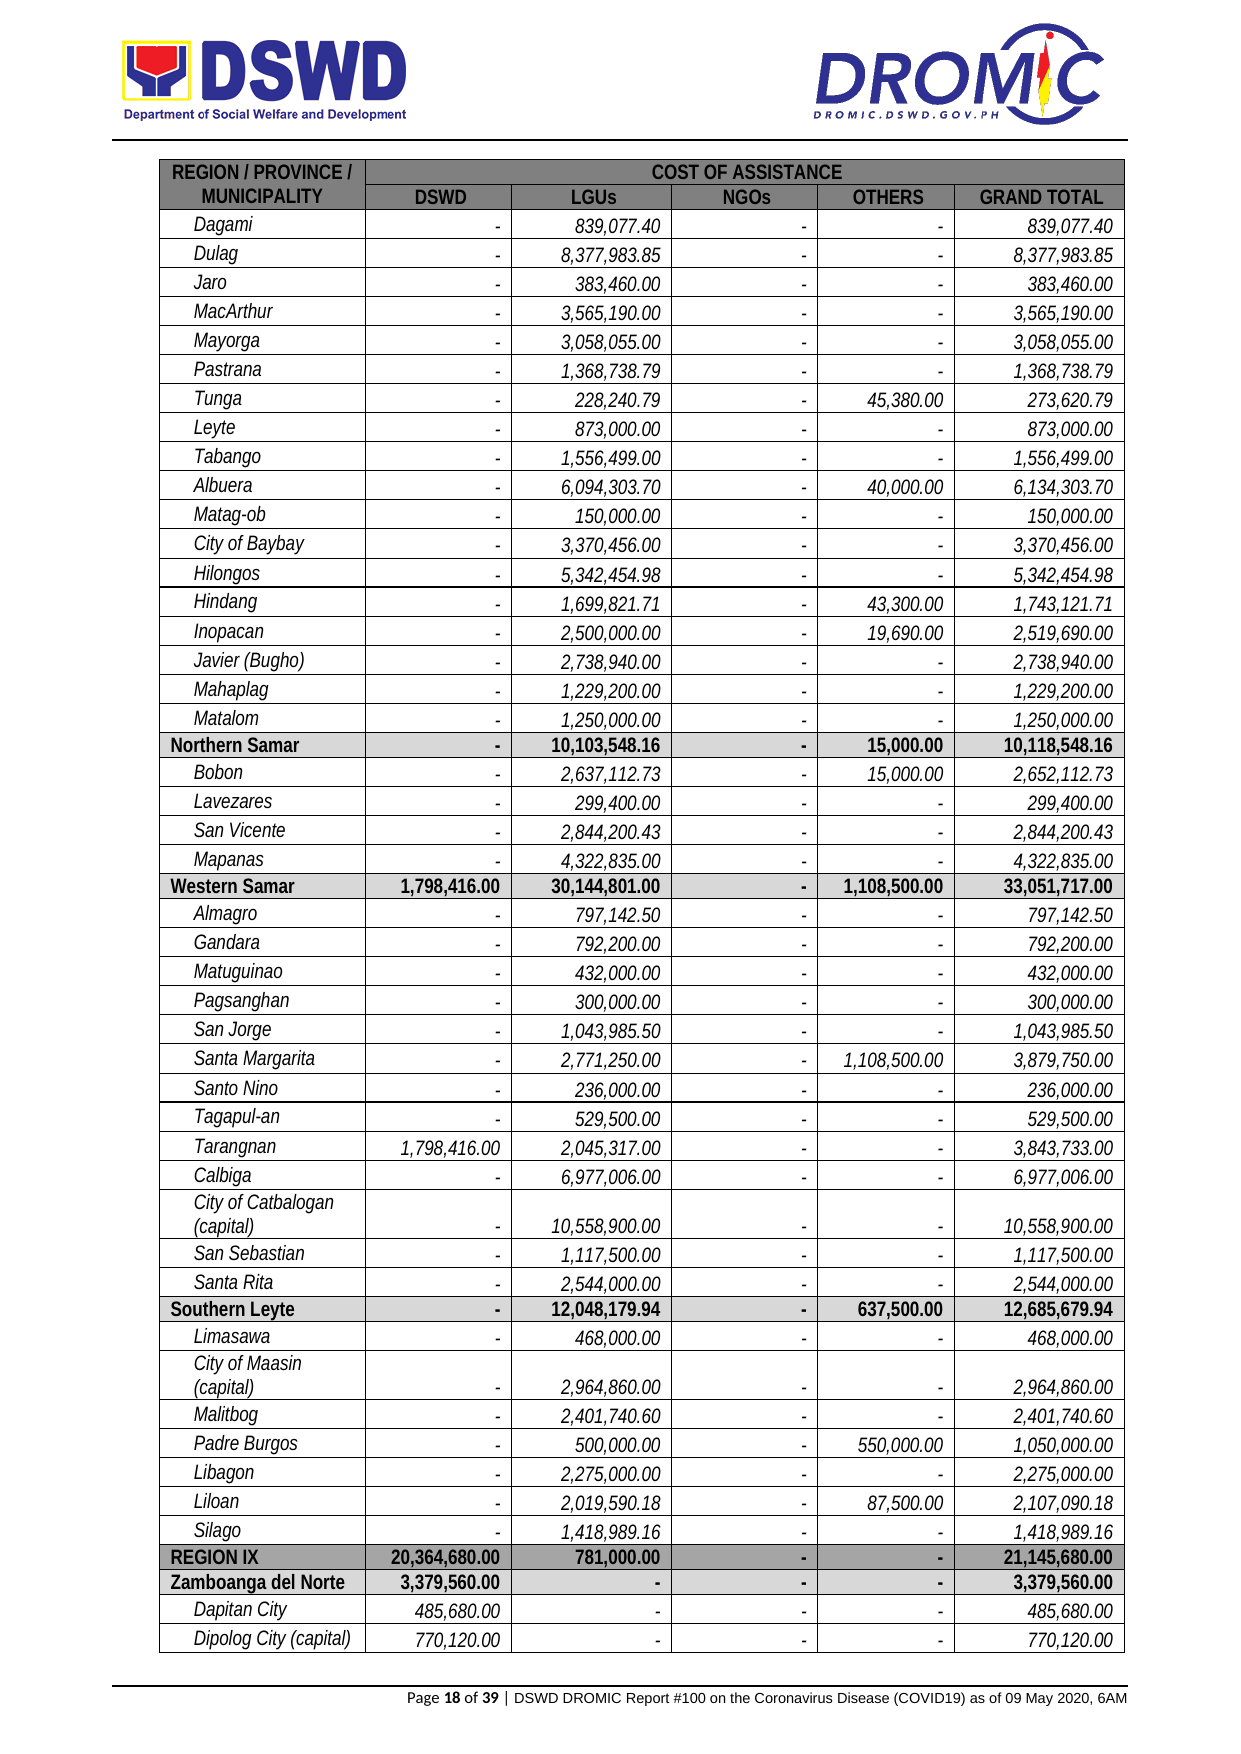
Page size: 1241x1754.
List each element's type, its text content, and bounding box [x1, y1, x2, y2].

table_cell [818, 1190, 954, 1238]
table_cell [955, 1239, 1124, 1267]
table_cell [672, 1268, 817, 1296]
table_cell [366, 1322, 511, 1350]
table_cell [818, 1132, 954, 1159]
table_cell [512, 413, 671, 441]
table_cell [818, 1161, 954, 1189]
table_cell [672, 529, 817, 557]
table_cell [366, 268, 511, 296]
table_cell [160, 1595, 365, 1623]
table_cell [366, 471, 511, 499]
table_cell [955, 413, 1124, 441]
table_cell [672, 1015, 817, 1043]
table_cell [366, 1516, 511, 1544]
picture [781, 23, 1133, 125]
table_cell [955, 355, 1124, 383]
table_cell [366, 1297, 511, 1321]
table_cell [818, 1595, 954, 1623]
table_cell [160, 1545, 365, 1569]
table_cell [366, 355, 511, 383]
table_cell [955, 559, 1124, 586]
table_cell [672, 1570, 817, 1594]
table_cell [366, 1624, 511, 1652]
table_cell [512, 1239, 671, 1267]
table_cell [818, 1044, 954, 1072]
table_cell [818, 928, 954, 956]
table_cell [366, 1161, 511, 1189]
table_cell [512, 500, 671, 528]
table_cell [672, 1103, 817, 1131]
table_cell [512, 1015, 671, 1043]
table_cell NGOs [672, 185, 817, 209]
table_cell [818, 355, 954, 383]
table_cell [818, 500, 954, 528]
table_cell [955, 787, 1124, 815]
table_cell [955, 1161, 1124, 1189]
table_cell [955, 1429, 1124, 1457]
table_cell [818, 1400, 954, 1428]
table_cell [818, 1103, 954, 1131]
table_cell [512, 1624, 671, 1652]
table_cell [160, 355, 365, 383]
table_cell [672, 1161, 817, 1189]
picture [112, 37, 417, 125]
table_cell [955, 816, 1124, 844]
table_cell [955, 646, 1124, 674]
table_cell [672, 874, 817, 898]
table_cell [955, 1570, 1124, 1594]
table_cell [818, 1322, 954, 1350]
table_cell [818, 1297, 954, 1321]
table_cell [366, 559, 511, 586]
table_cell DSWD [366, 185, 511, 209]
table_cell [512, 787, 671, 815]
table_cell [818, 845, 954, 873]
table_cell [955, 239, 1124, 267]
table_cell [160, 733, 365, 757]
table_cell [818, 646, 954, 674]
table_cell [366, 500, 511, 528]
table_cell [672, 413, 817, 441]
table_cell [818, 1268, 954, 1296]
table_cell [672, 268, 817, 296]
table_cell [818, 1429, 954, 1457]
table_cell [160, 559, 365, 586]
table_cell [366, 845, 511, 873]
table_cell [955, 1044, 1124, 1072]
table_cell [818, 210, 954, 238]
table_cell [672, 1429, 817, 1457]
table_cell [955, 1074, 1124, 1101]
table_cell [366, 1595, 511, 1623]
table_header REGION / PROVINCE / MUNICIPALITY [160, 160, 365, 209]
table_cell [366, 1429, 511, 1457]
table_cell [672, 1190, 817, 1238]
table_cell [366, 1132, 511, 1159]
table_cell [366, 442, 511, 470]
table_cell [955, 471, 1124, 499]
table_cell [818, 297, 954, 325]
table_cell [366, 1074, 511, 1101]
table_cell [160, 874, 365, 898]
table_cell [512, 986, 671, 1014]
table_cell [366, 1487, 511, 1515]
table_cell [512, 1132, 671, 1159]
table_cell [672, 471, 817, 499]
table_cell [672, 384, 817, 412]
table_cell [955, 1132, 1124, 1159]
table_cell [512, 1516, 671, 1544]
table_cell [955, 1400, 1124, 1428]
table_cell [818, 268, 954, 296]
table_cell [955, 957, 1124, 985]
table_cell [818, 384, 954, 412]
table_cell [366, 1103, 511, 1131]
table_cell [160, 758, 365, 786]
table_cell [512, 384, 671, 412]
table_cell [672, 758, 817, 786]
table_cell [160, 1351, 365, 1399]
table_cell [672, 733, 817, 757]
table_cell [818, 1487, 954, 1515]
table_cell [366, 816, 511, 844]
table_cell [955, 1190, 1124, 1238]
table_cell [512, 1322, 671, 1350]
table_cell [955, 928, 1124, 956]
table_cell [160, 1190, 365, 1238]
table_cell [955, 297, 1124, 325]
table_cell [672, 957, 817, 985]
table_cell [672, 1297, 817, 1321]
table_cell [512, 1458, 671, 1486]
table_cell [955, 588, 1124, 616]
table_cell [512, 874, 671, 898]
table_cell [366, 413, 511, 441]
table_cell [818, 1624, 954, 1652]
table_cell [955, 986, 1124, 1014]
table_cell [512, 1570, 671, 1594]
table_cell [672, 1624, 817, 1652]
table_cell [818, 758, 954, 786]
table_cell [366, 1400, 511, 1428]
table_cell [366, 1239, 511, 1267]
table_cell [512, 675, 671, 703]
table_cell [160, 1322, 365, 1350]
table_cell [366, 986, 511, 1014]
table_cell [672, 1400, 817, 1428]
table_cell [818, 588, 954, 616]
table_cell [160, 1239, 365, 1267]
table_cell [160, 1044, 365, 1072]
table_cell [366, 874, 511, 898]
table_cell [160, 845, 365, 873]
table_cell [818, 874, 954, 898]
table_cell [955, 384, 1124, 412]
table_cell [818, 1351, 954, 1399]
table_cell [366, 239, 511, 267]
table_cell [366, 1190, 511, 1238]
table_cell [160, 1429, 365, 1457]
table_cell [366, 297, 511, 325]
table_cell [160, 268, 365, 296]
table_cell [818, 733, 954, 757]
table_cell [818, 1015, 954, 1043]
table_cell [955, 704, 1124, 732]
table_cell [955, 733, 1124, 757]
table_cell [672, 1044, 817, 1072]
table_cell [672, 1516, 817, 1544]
table_cell LGUs [512, 185, 671, 209]
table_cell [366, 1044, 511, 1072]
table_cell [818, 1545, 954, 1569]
table_cell GRAND TOTAL [955, 185, 1124, 209]
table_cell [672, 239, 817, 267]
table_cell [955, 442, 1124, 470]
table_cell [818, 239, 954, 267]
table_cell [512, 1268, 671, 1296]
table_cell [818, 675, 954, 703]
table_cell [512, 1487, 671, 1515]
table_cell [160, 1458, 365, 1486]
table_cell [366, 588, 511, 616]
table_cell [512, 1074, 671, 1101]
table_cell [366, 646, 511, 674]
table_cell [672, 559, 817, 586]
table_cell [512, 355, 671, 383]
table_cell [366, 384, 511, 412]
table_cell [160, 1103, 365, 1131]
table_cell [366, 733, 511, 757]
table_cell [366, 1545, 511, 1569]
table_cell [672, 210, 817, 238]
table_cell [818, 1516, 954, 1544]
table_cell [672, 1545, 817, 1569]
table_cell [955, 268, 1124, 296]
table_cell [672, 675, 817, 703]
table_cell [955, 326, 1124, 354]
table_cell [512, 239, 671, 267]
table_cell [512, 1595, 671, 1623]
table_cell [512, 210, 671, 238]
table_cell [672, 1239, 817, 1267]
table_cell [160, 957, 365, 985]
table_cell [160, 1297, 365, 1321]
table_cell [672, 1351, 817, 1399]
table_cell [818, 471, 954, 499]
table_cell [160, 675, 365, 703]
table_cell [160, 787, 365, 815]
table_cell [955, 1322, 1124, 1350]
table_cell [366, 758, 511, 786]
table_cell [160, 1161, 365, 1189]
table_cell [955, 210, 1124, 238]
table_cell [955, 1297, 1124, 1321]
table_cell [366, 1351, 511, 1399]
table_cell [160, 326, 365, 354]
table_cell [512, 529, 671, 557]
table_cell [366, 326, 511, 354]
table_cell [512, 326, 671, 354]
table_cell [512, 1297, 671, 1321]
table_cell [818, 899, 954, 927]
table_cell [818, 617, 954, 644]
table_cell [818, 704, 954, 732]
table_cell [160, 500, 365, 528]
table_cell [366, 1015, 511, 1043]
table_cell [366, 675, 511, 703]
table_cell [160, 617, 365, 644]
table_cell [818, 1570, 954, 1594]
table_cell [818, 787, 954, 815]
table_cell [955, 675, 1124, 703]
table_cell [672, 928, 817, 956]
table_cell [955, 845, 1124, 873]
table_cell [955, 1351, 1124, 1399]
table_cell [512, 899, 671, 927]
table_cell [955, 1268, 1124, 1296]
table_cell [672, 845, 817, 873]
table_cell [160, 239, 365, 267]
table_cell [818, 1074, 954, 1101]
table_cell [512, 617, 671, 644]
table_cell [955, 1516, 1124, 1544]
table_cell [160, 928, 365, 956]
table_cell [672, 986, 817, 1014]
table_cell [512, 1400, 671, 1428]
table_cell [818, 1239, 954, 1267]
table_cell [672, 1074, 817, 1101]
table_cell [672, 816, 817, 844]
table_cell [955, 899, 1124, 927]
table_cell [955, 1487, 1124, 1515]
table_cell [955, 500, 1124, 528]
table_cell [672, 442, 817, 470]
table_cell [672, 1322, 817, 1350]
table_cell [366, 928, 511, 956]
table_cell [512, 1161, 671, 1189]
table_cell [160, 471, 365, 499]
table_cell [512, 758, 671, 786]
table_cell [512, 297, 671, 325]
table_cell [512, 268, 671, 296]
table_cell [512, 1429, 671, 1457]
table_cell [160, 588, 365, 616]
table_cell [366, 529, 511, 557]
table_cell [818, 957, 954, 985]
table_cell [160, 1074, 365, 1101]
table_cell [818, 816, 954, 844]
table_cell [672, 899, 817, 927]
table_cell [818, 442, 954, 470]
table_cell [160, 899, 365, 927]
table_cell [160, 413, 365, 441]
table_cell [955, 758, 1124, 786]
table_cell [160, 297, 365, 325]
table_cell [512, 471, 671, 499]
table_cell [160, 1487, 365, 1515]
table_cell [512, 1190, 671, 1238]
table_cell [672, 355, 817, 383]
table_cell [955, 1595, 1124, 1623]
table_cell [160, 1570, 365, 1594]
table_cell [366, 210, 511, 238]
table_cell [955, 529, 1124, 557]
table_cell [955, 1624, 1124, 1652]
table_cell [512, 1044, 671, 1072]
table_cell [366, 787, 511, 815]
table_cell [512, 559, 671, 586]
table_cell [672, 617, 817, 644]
table_header COST OF ASSISTANCE [366, 160, 1124, 184]
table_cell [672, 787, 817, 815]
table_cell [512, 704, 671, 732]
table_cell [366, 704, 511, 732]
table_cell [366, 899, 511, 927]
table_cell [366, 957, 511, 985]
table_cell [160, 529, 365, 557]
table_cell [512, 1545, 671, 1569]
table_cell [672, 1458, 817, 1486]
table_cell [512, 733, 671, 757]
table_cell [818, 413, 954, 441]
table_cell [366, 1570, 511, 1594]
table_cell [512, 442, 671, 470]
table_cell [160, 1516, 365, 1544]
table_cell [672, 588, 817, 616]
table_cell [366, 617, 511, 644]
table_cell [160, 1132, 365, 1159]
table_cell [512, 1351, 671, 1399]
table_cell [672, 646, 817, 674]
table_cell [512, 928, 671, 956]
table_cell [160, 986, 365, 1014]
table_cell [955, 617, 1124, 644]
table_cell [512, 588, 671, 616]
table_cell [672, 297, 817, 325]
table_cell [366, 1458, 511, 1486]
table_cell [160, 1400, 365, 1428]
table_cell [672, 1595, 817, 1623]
table_cell OTHERS [818, 185, 954, 209]
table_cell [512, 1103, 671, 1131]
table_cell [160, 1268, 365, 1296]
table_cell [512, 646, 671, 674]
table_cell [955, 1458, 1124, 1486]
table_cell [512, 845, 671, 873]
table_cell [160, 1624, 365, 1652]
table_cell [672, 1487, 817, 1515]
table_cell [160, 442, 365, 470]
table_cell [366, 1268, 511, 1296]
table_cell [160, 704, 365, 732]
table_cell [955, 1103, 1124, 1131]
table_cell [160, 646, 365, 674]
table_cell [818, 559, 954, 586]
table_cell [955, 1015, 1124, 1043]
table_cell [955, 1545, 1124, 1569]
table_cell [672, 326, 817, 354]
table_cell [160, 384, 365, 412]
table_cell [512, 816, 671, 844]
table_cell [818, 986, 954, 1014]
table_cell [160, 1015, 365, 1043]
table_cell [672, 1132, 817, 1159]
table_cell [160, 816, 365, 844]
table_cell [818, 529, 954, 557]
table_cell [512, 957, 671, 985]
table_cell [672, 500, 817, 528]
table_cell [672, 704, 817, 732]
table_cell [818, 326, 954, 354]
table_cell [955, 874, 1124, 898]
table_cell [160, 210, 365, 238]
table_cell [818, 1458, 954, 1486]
